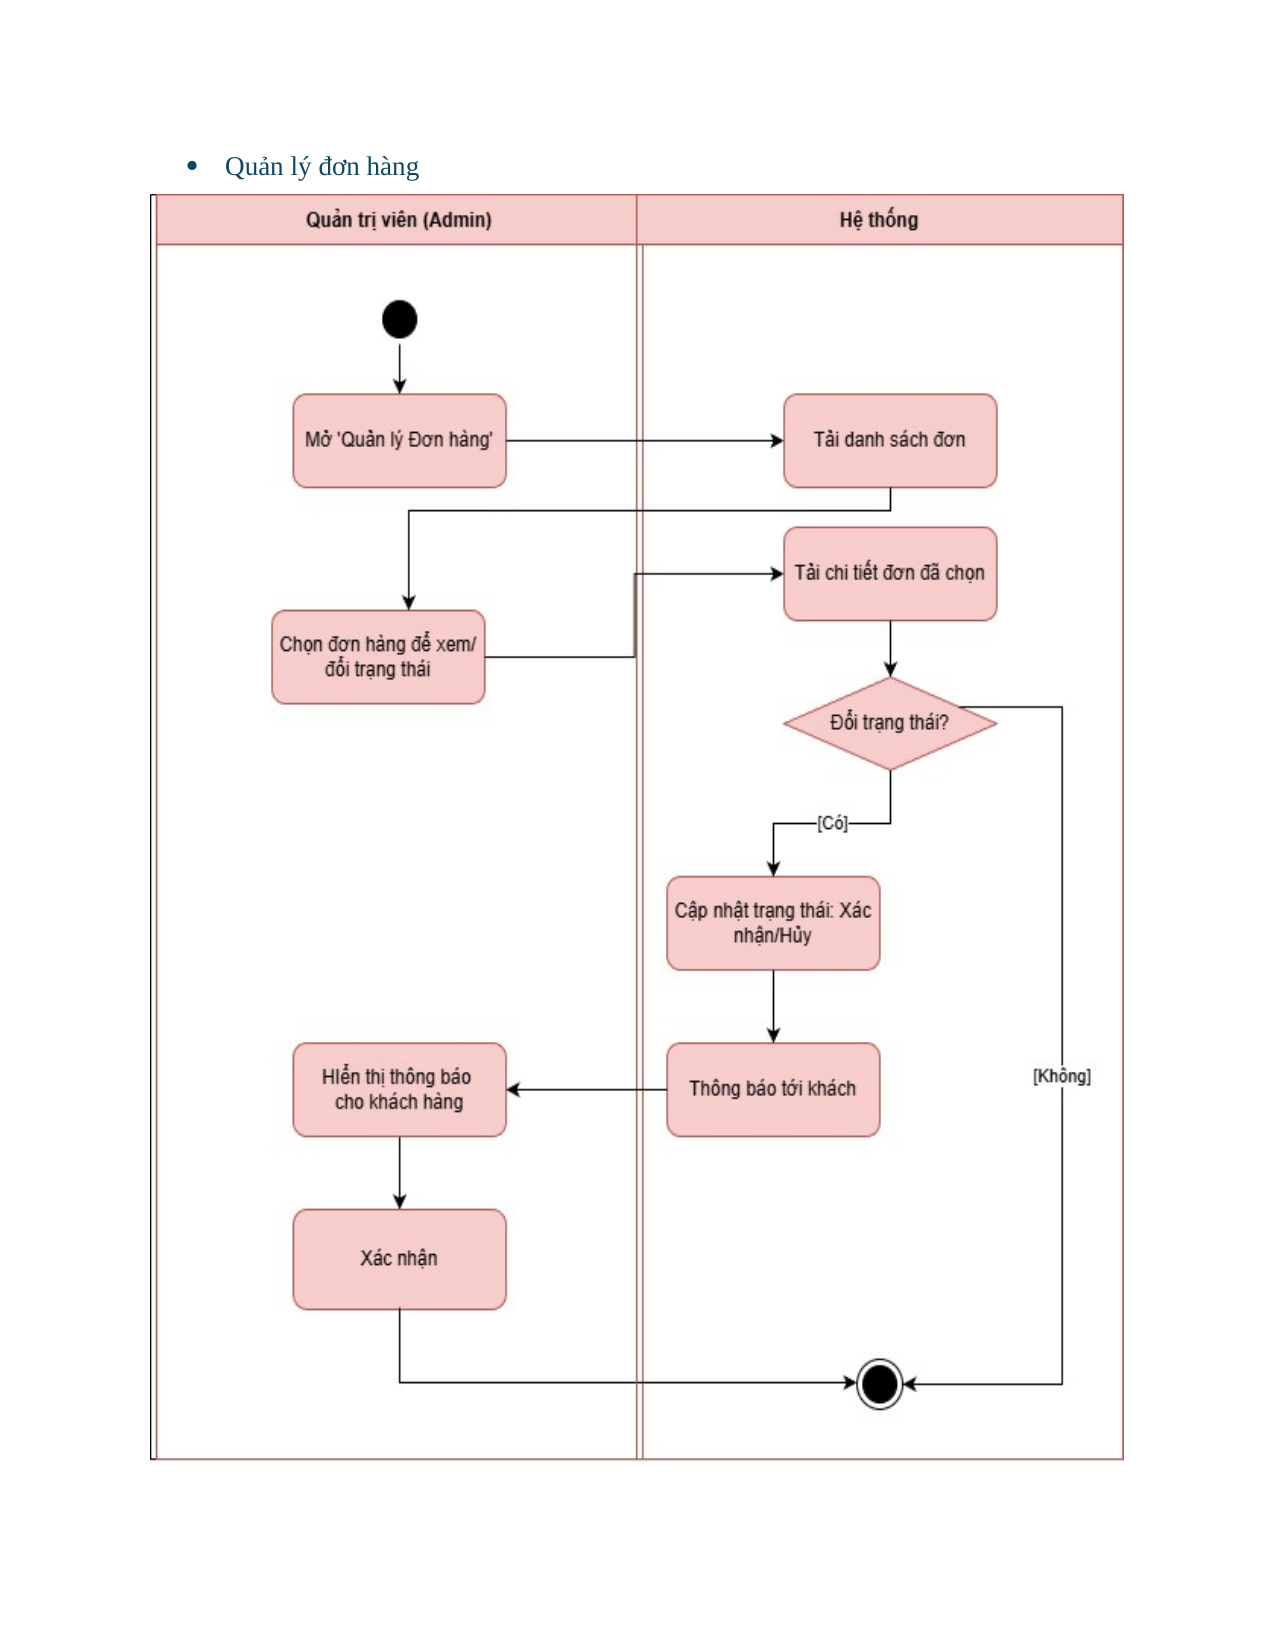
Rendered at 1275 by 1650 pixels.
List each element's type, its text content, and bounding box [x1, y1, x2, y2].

subtitle Quản lý đơn hàng [187, 150, 1125, 181]
picture [150, 194, 1124, 1462]
